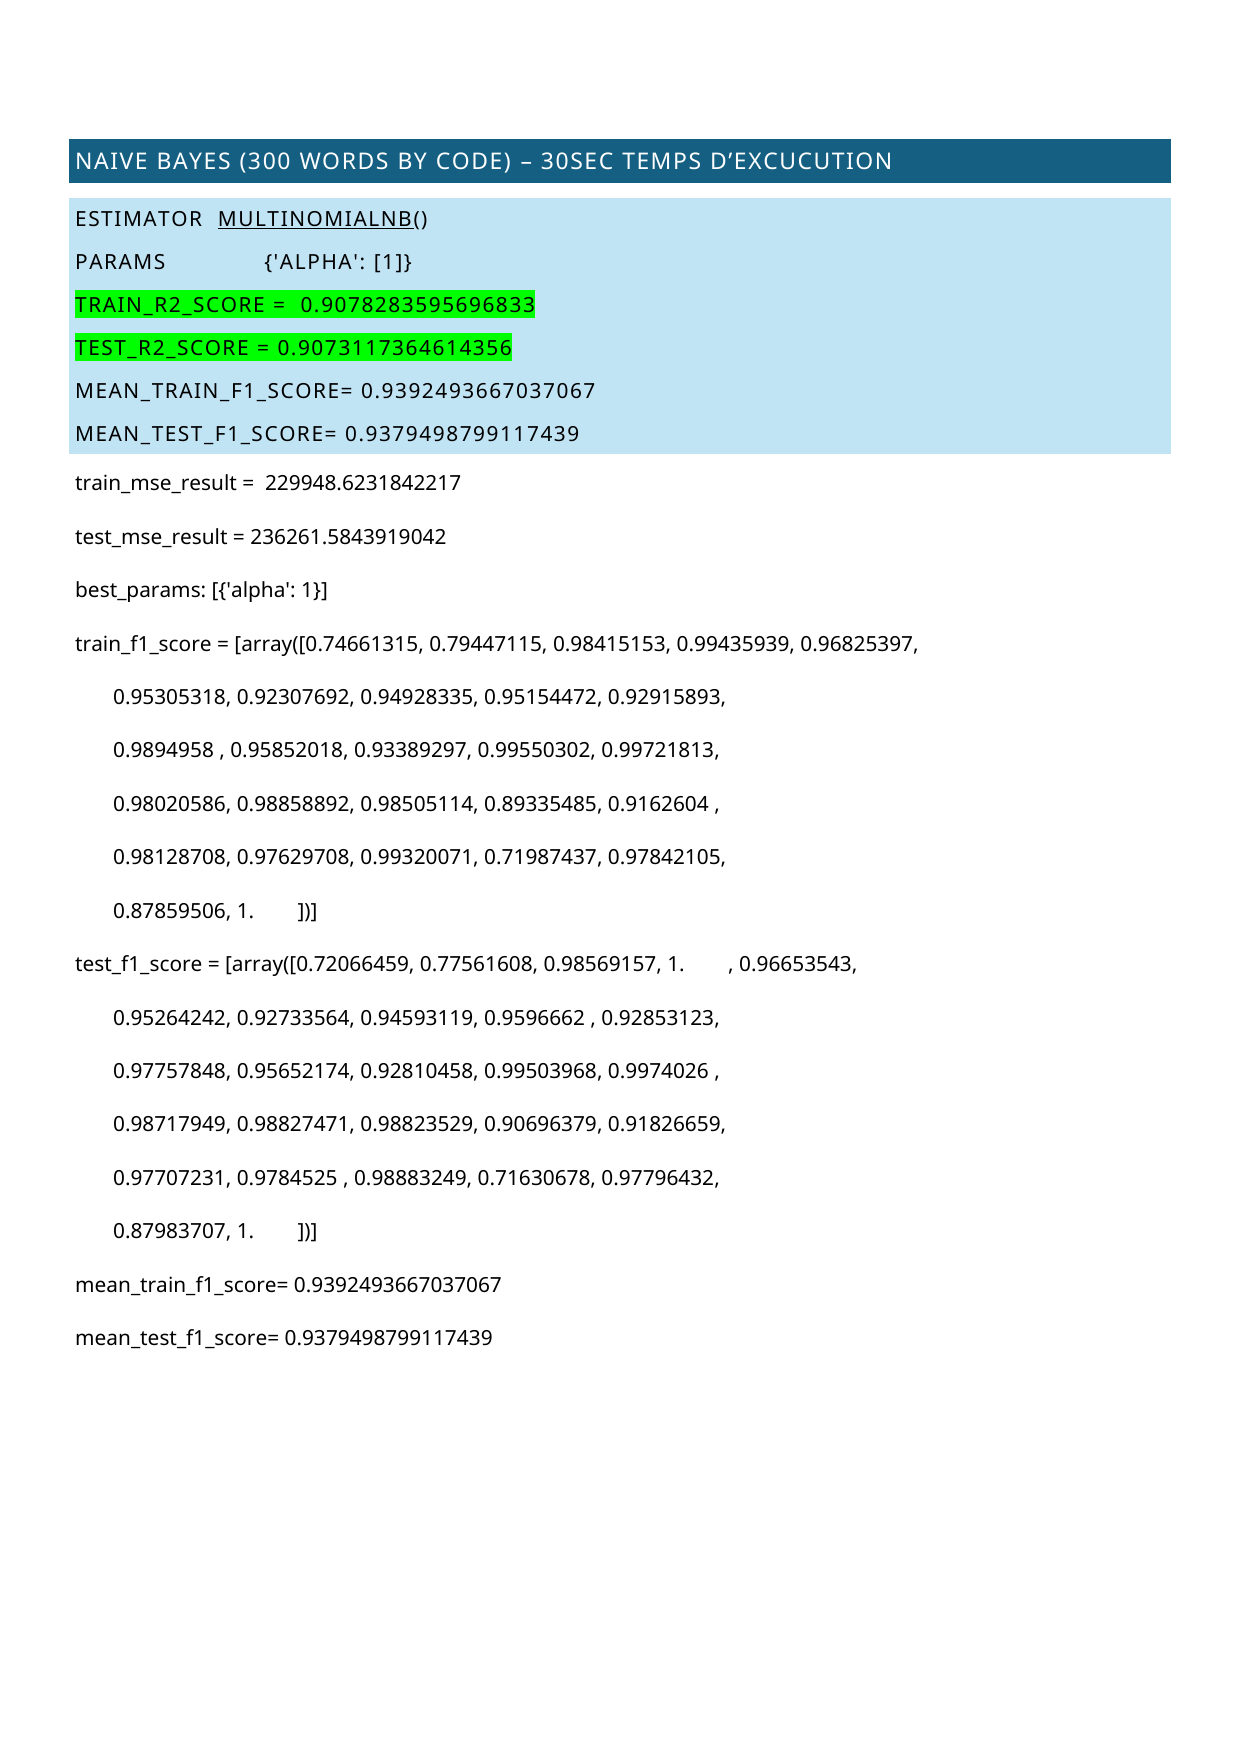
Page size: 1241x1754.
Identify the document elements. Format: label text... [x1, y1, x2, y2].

text train_mse_result = 229948.6231842217 [75, 468, 1165, 497]
subtitle NAIVE BAYES (300 words by code) – 30sec temps d’excucution [75, 145, 1165, 176]
subtitle params {'alpha': [1]} [75, 241, 1165, 275]
text 0.97707231, 0.9784525 , 0.98883249, 0.71630678, 0.97796432, [75, 1163, 1165, 1191]
text 0.95305318, 0.92307692, 0.94928335, 0.95154472, 0.92915893, [75, 682, 1165, 711]
subtitle test_r2_score = 0.9073117364614356 [75, 327, 1165, 361]
text 0.98020586, 0.98858892, 0.98505114, 0.89335485, 0.9162604 , [75, 789, 1165, 817]
text mean_train_f1_score= 0.9392493667037067 [75, 1270, 1165, 1298]
text 0.9894958 , 0.95852018, 0.93389297, 0.99550302, 0.99721813, [75, 736, 1165, 764]
text 0.98717949, 0.98827471, 0.98823529, 0.90696379, 0.91826659, [75, 1109, 1165, 1138]
subtitle mean_train_f1_score= 0.9392493667037067 [75, 370, 1165, 404]
subtitle mean_test_f1_score= 0.9379498799117439 [75, 413, 1165, 447]
subtitle estimator MultinomialNB() [75, 204, 1165, 232]
text 0.87983707, 1. ])] [75, 1216, 1165, 1245]
text mean_test_f1_score= 0.9379498799117439 [75, 1323, 1165, 1352]
subtitle train_r2_score = 0.9078283595696833 [75, 284, 1165, 318]
text test_f1_score = [array([0.72066459, 0.77561608, 0.98569157, 1. , 0.96653543, [75, 949, 1165, 978]
text 0.87859506, 1. ])] [75, 896, 1165, 924]
text 0.98128708, 0.97629708, 0.99320071, 0.71987437, 0.97842105, [75, 842, 1165, 871]
text 0.95264242, 0.92733564, 0.94593119, 0.9596662 , 0.92853123, [75, 1003, 1165, 1031]
text test_mse_result = 236261.5843919042 [75, 522, 1165, 550]
text train_f1_score = [array([0.74661315, 0.79447115, 0.98415153, 0.99435939, 0.96825397, [75, 629, 1165, 657]
text 0.97757848, 0.95652174, 0.92810458, 0.99503968, 0.9974026 , [75, 1056, 1165, 1084]
text best_params: [{'alpha': 1}] [75, 575, 1165, 604]
